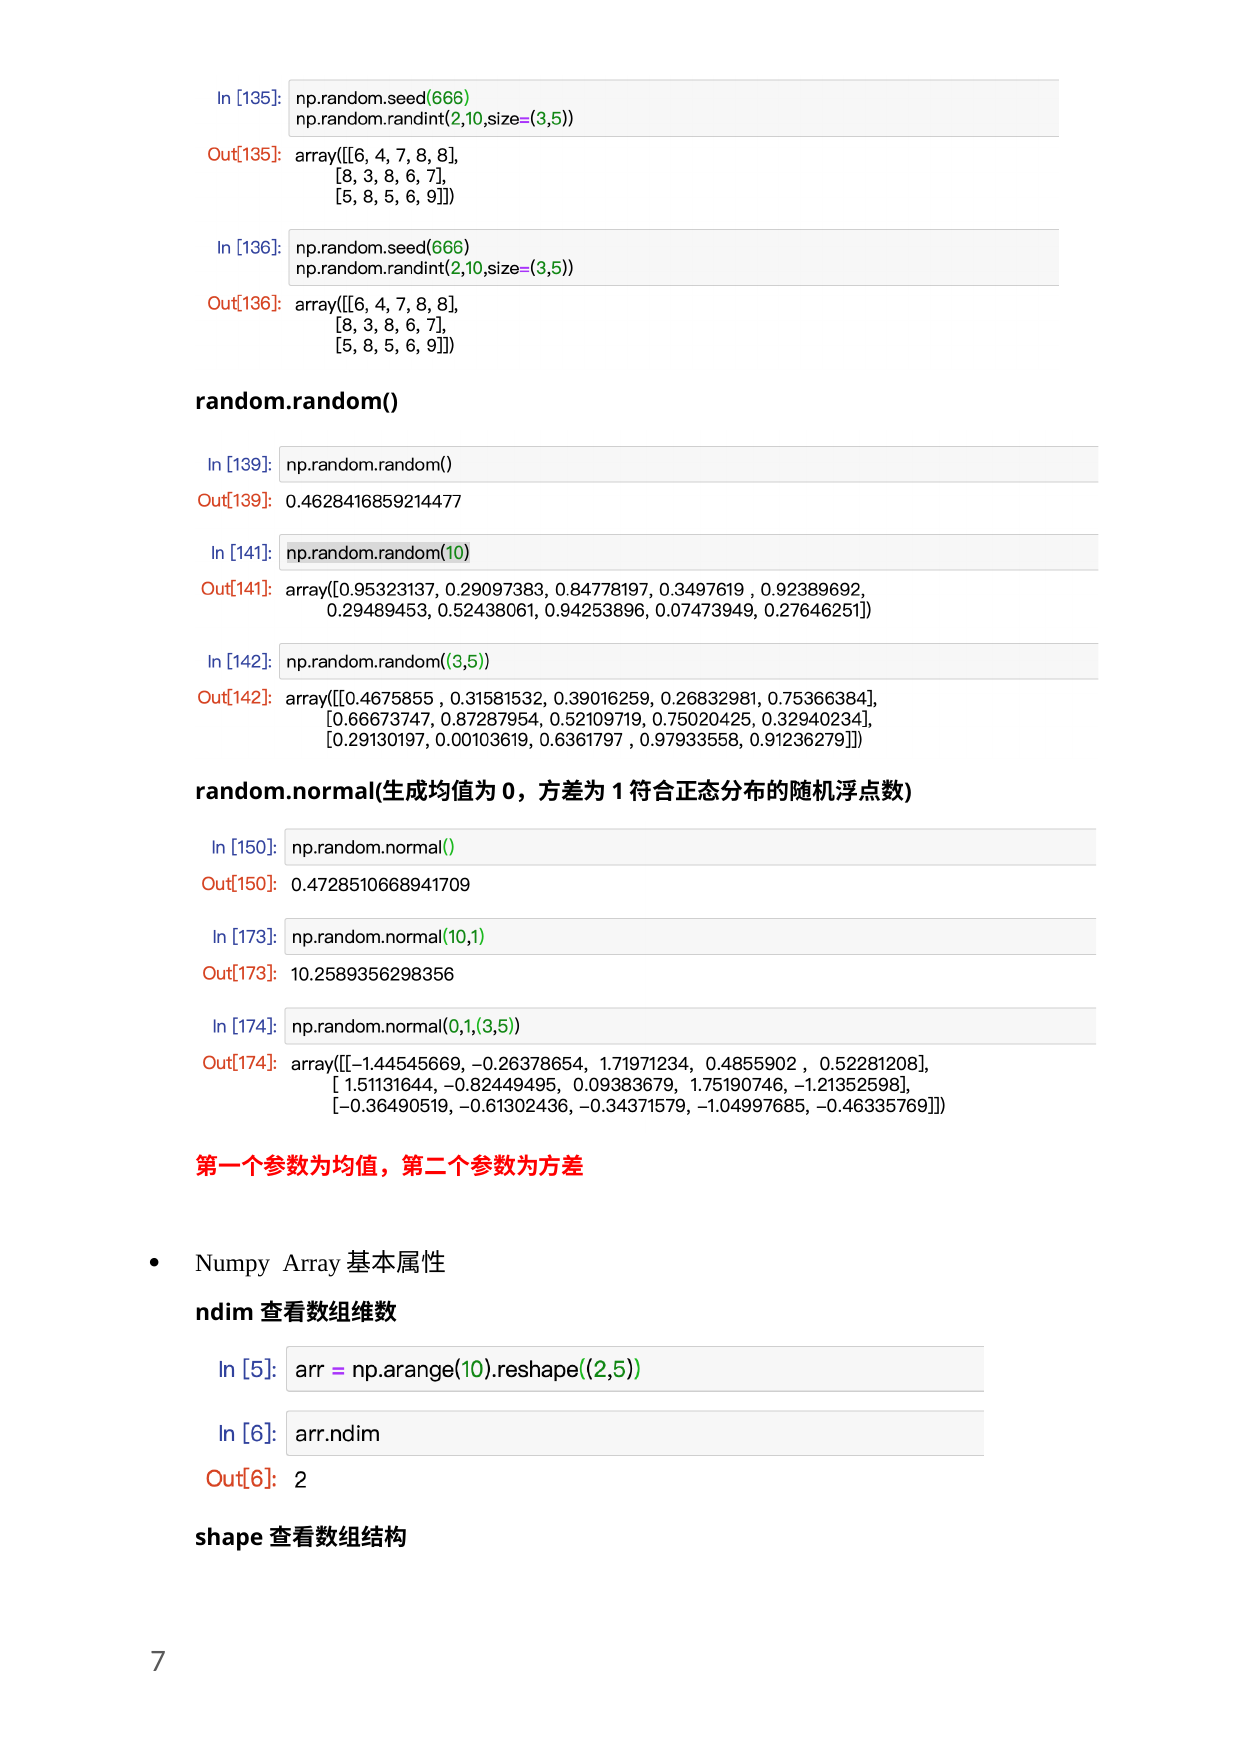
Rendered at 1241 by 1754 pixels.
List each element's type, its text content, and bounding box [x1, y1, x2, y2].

picture [195, 430, 1099, 759]
picture [195, 75, 1059, 370]
picture [195, 821, 1097, 1133]
list 第一个参数为均值，第二个参数为方差 [195, 1148, 1090, 1181]
list random.normal(生成均值为0，方差为1符合正态分布的随机浮点数) [195, 773, 1090, 807]
list Numpy Array基本属性 [150, 1242, 1090, 1279]
list ndim 查看数组维数 [195, 1294, 1090, 1327]
picture [195, 1342, 984, 1504]
list shape 查看数组结构 [195, 1518, 1090, 1552]
list random.random() [195, 384, 1090, 416]
